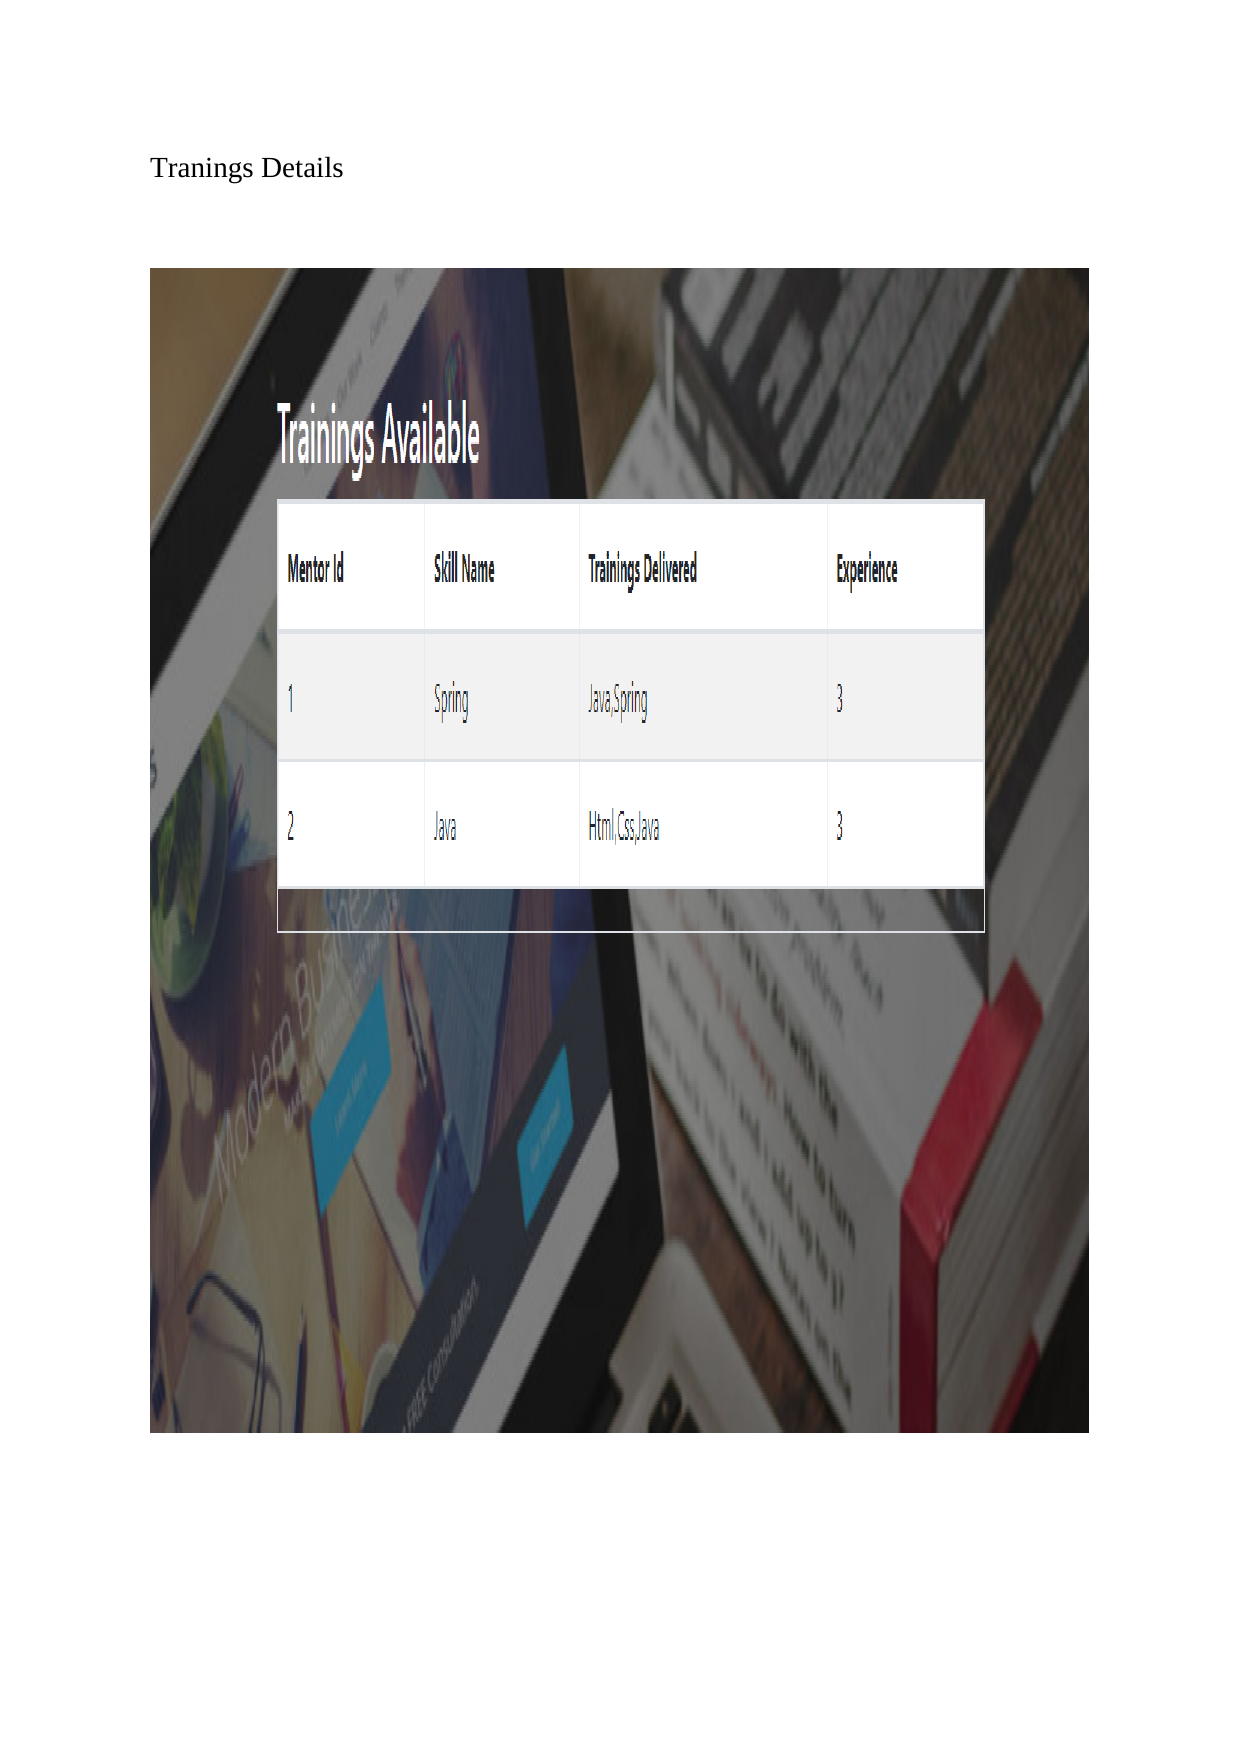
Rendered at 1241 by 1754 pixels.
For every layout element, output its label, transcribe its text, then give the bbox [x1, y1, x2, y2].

picture [150, 268, 1089, 1433]
text Tranings Details [150, 150, 1090, 183]
